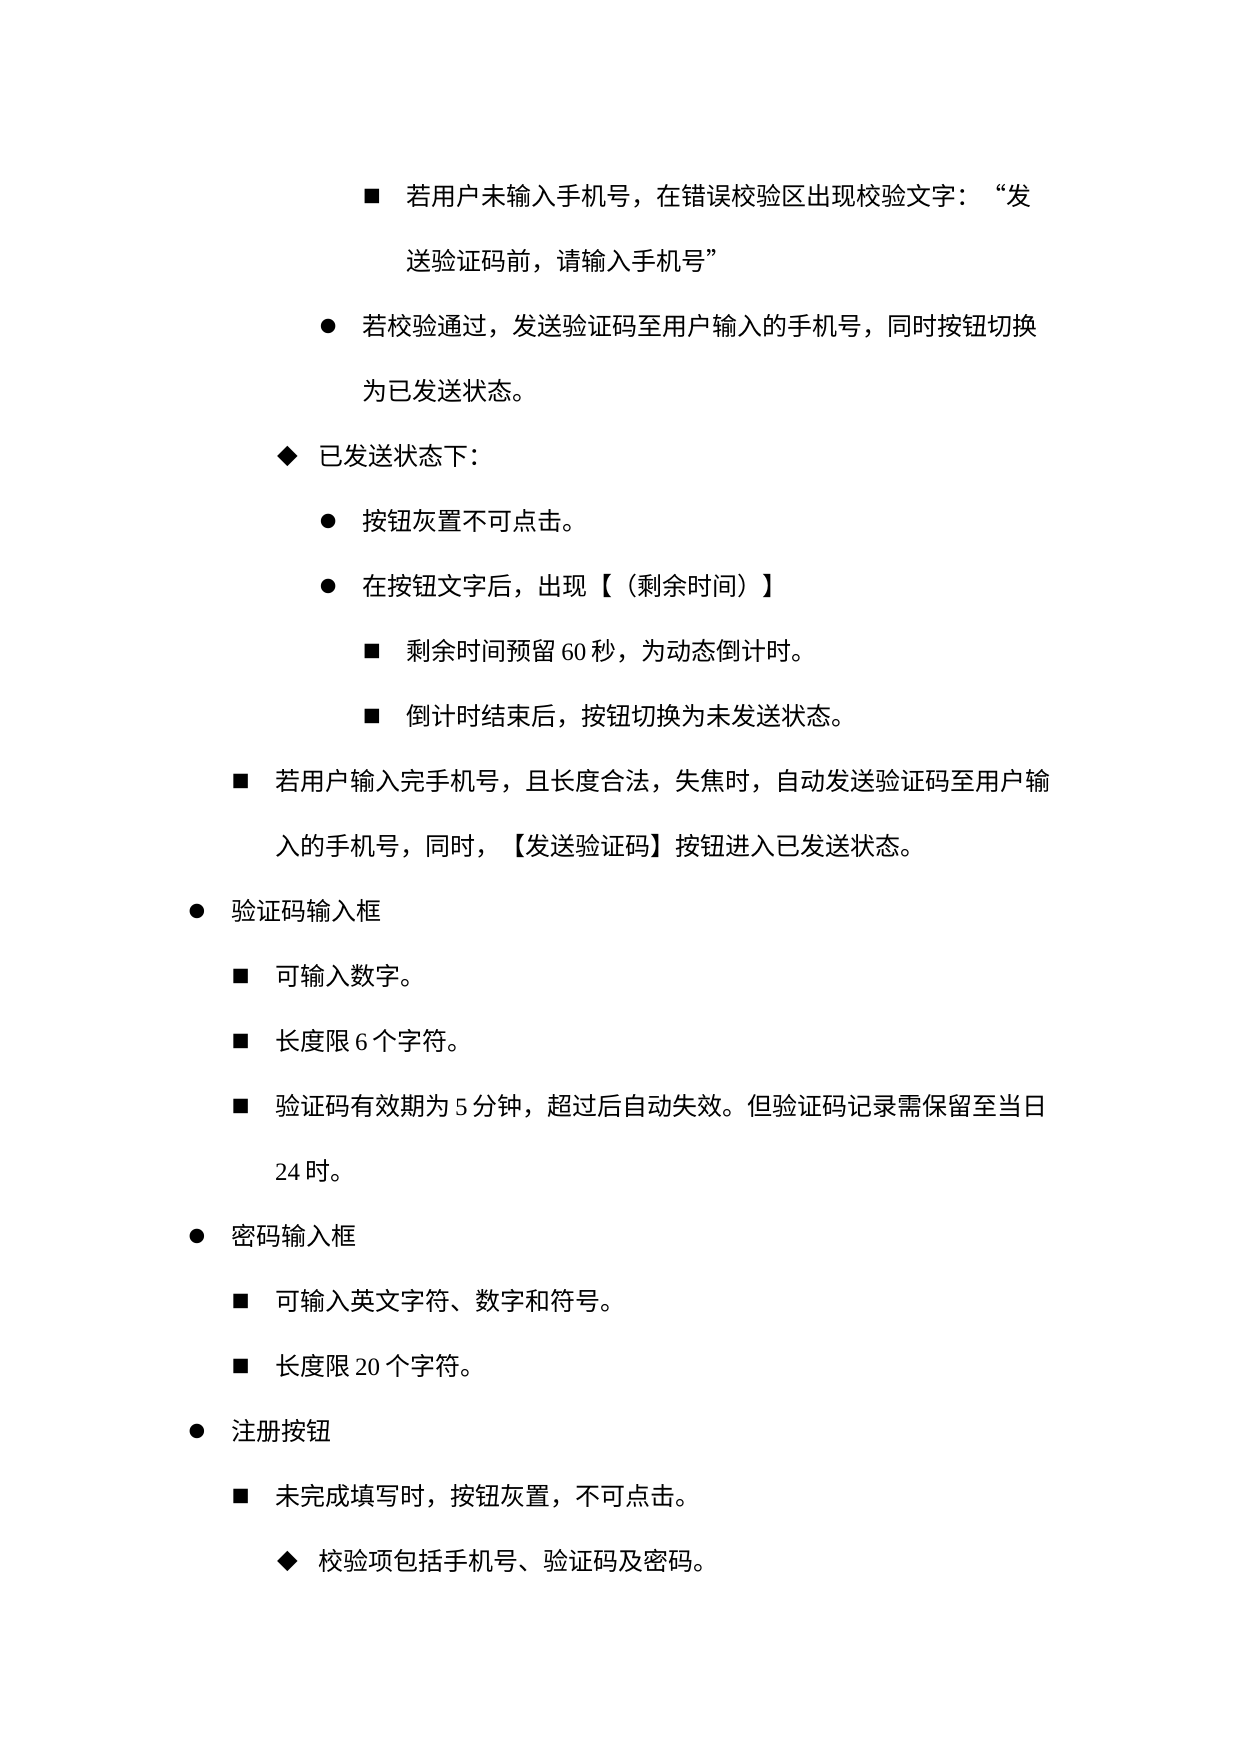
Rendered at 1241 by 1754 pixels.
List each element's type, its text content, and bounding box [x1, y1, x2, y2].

list 若用户输入完手机号，且长度合法，失焦时，自动发送验证码至用户输入的手机号，同时，【发送验证码】按钮进入已发送状态。 [231, 747, 1053, 877]
list 在按钮文字后，出现【（剩余时间）】 [319, 552, 1053, 617]
list 倒计时结束后，按钮切换为未发送状态。 [362, 682, 1053, 747]
list 验证码输入框 [187, 877, 1053, 942]
list 密码输入框 [187, 1202, 1053, 1267]
list 按钮灰置不可点击。 [319, 487, 1053, 552]
list 校验项包括手机号、验证码及密码。 [275, 1527, 1053, 1592]
list 剩余时间预留60秒，为动态倒计时。 [362, 617, 1053, 682]
list 注册按钮 [187, 1397, 1053, 1462]
list 长度限20个字符。 [231, 1332, 1053, 1397]
list 已发送状态下： [275, 422, 1053, 487]
list 可输入英文字符、数字和符号。 [231, 1267, 1053, 1332]
list 若用户未输入手机号，在错误校验区出现校验文字：“发送验证码前，请输入手机号” [362, 162, 1053, 292]
list 长度限6个字符。 [231, 1007, 1053, 1072]
list 若校验通过，发送验证码至用户输入的手机号，同时按钮切换为已发送状态。 [319, 292, 1053, 422]
list 未完成填写时，按钮灰置，不可点击。 [231, 1462, 1053, 1527]
list 可输入数字。 [231, 942, 1053, 1007]
list 验证码有效期为5分钟，超过后自动失效。但验证码记录需保留至当日24时。 [231, 1072, 1053, 1202]
